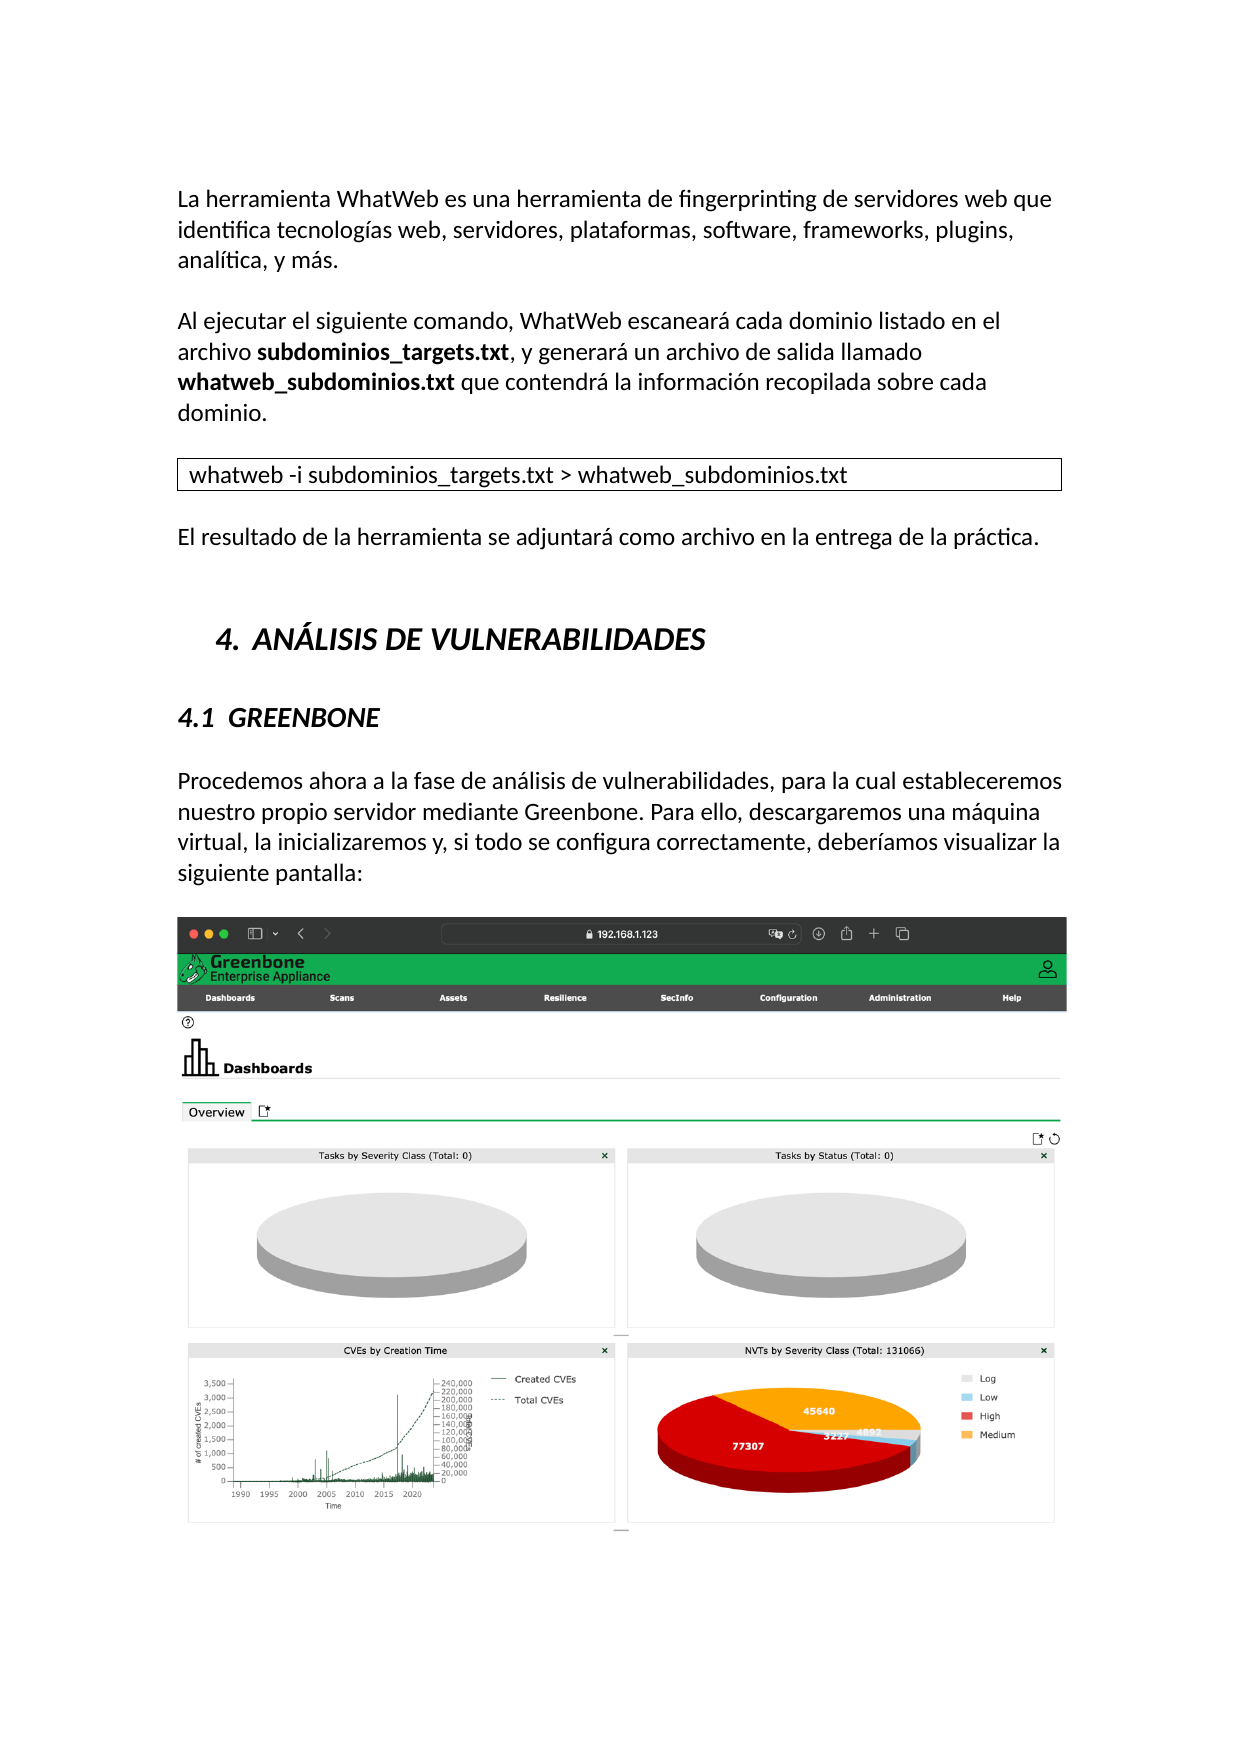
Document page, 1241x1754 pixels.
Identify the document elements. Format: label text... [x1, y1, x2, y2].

table_header whatweb -i subdominios_targets.txt > whatweb_subdominios.txt [178, 459, 1061, 489]
text Al ejecutar el siguiente comando, WhatWeb escaneará cada dominio listado en el archivo subdominios_targets.txt, y generará un archivo de salida llamado whatweb_subdominios.txt que contendrá la información recopilada sobre cada dominio. [177, 305, 1063, 427]
text Procedemos ahora a la fase de análisis de vulnerabilidades, para la cual estableceremos nuestro propio servidor mediante Greenbone. Para ello, descargaremos una máquina virtual, la inicializaremos y, si todo se configura correctamente, deberíamos visualizar la siguiente pantalla: [177, 765, 1063, 887]
list GREENBONE [177, 699, 1063, 735]
text La herramienta WhatWeb es una herramienta de fingerprinting de servidores web que identifica tecnologías web, servidores, plataformas, software, frameworks, plugins, analítica, y más. [177, 183, 1063, 275]
list ANÁLISIS DE VULNERABILIDADES [215, 618, 1063, 658]
picture [177, 917, 1067, 1548]
text El resultado de la herramienta se adjuntará como archivo en la entrega de la práctica. [177, 521, 1063, 552]
